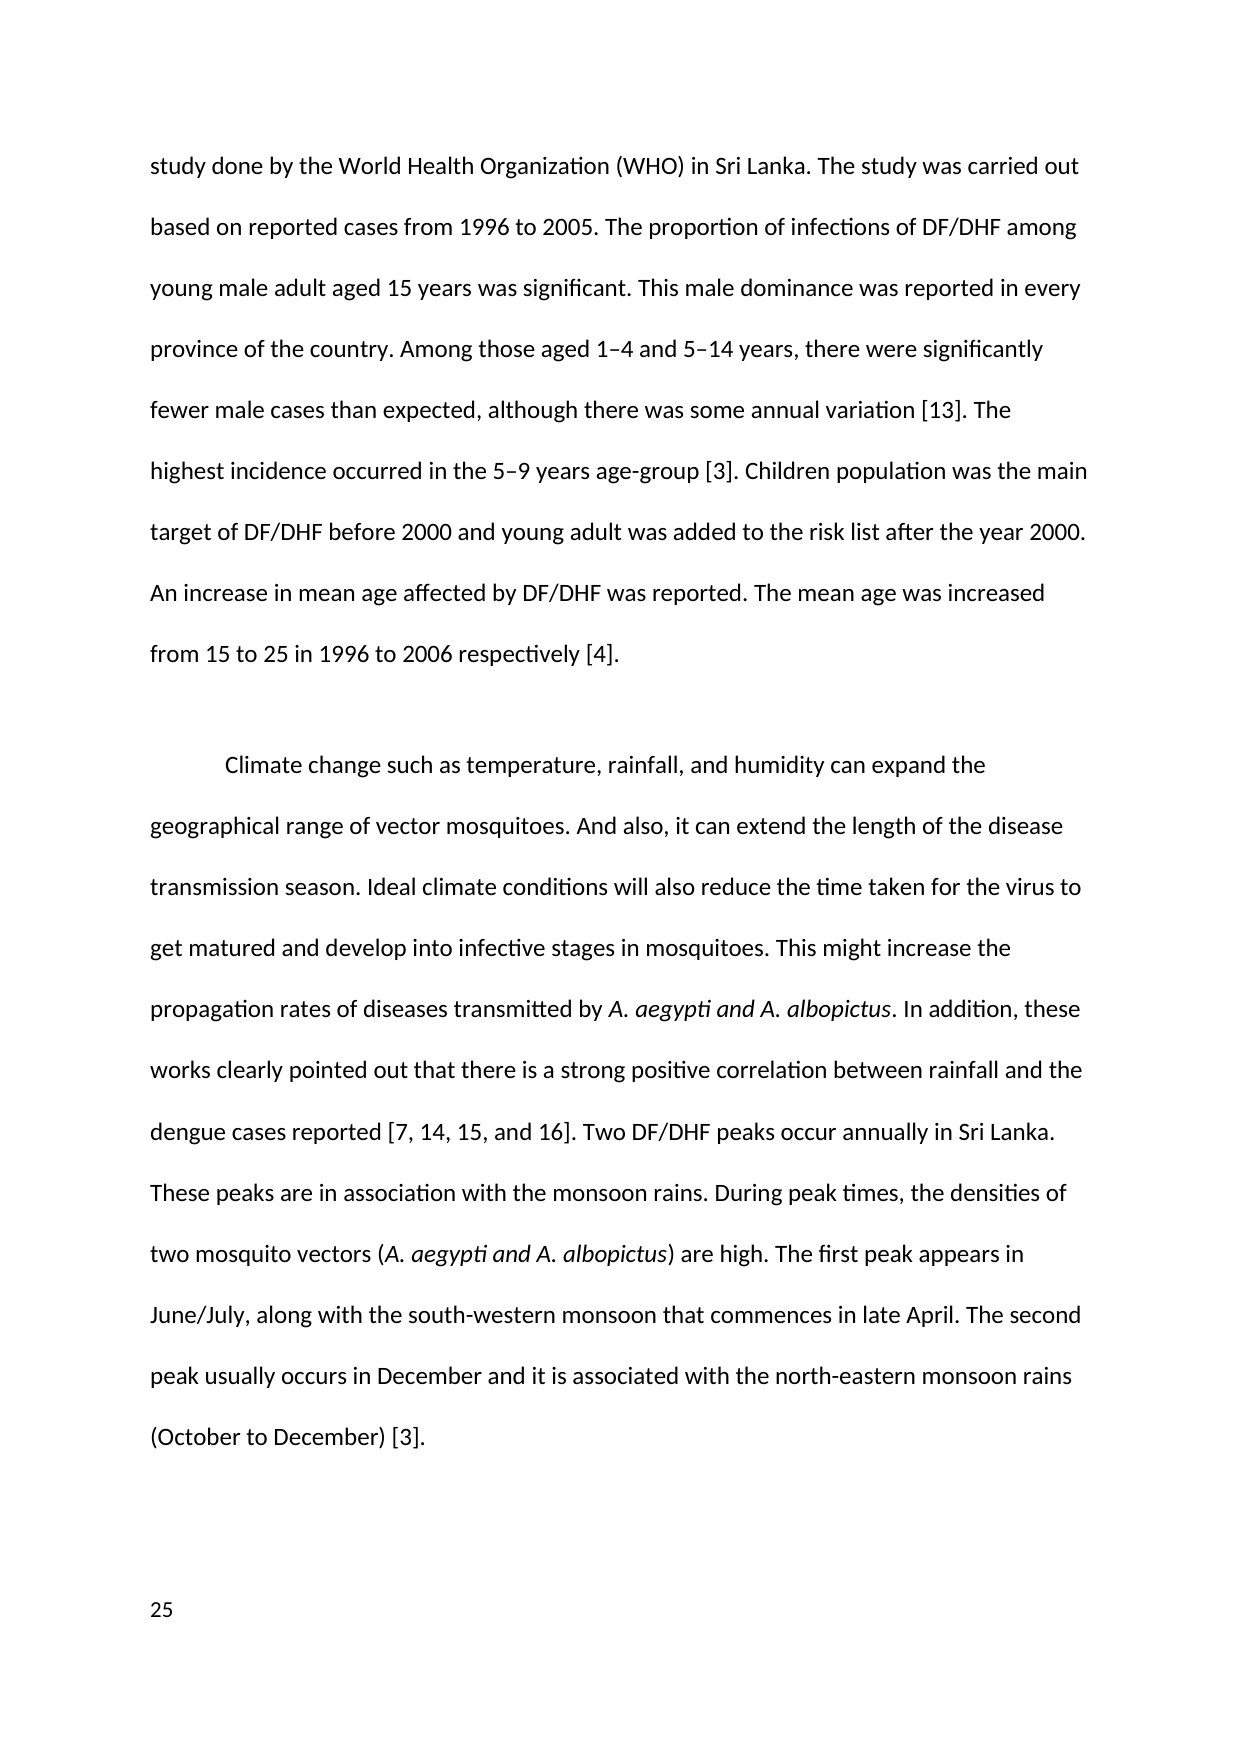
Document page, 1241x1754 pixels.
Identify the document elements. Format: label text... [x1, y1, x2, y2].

text Climate change such as temperature, rainfall, and humidity can expand the geographical range of vector mosquitoes. And also, it can extend the length of the disease transmission season. Ideal climate conditions will also reduce the time taken for the virus to get matured and develop into infective stages in mosquitoes. This might increase the propagation rates of diseases transmitted by A. aegypti and A. albopictus. In addition, these works clearly pointed out that there is a strong positive correlation between rainfall and the dengue cases reported [7, 14, 15, and 16]. Two DF/DHF peaks occur annually in Sri Lanka. These peaks are in association with the monsoon rains. During peak times, the densities of two mosquito vectors (A. aegypti and A. albopictus) are high. The first peak appears in June/July, along with the south-western monsoon that commences in late April. The second peak usually occurs in December and it is associated with the north-eastern monsoon rains (October to December) [3]. [150, 749, 1090, 1451]
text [150, 150, 1090, 669]
